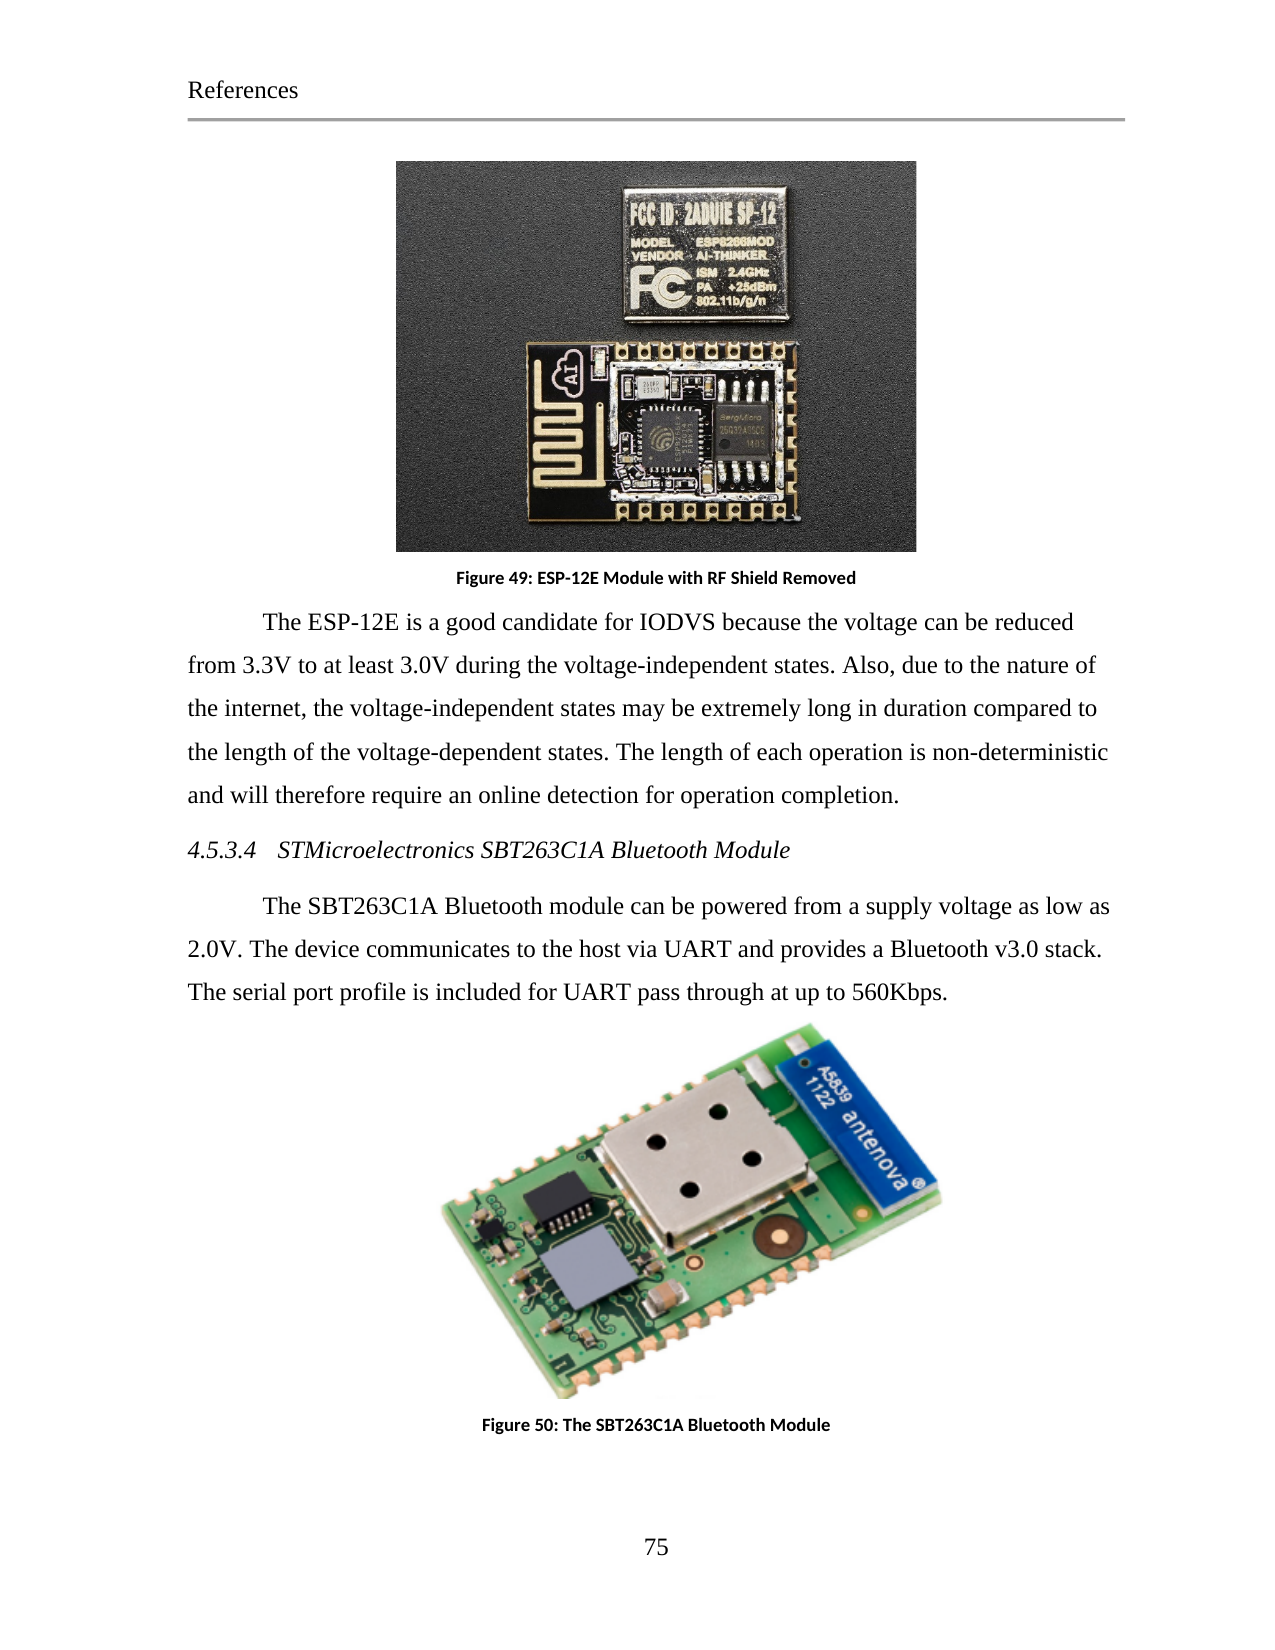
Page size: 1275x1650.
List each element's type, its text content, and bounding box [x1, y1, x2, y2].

text The ESP-12E is a good candidate for IODVS because the voltage can be reduced from 3.3V to at least 3.0V during the voltage-independent states. Also, due to the nature of the internet, the voltage-independent states may be extremely long in duration compared to the length of the voltage-dependent states. The length of each operation is non-deterministic and will therefore require an online detection for operation completion. [187, 607, 1125, 808]
text The SBT263C1A Bluetooth module can be powered from a supply voltage as low as 2.0V. The device communicates to the host via UART and provides a Bluetooth v3.0 stack. The serial port profile is included for UART pass through at up to 560Kbps. [187, 891, 1125, 1006]
text Figure 50: The SBT263C1A Bluetooth Module [187, 1413, 1125, 1436]
text Figure 49: ESP-12E Module with RF Shield Removed [187, 566, 1125, 589]
picture [396, 161, 917, 552]
subtitle STMicroelectronics SBT263C1A Bluetooth Module [187, 835, 1125, 864]
picture [428, 1020, 960, 1399]
